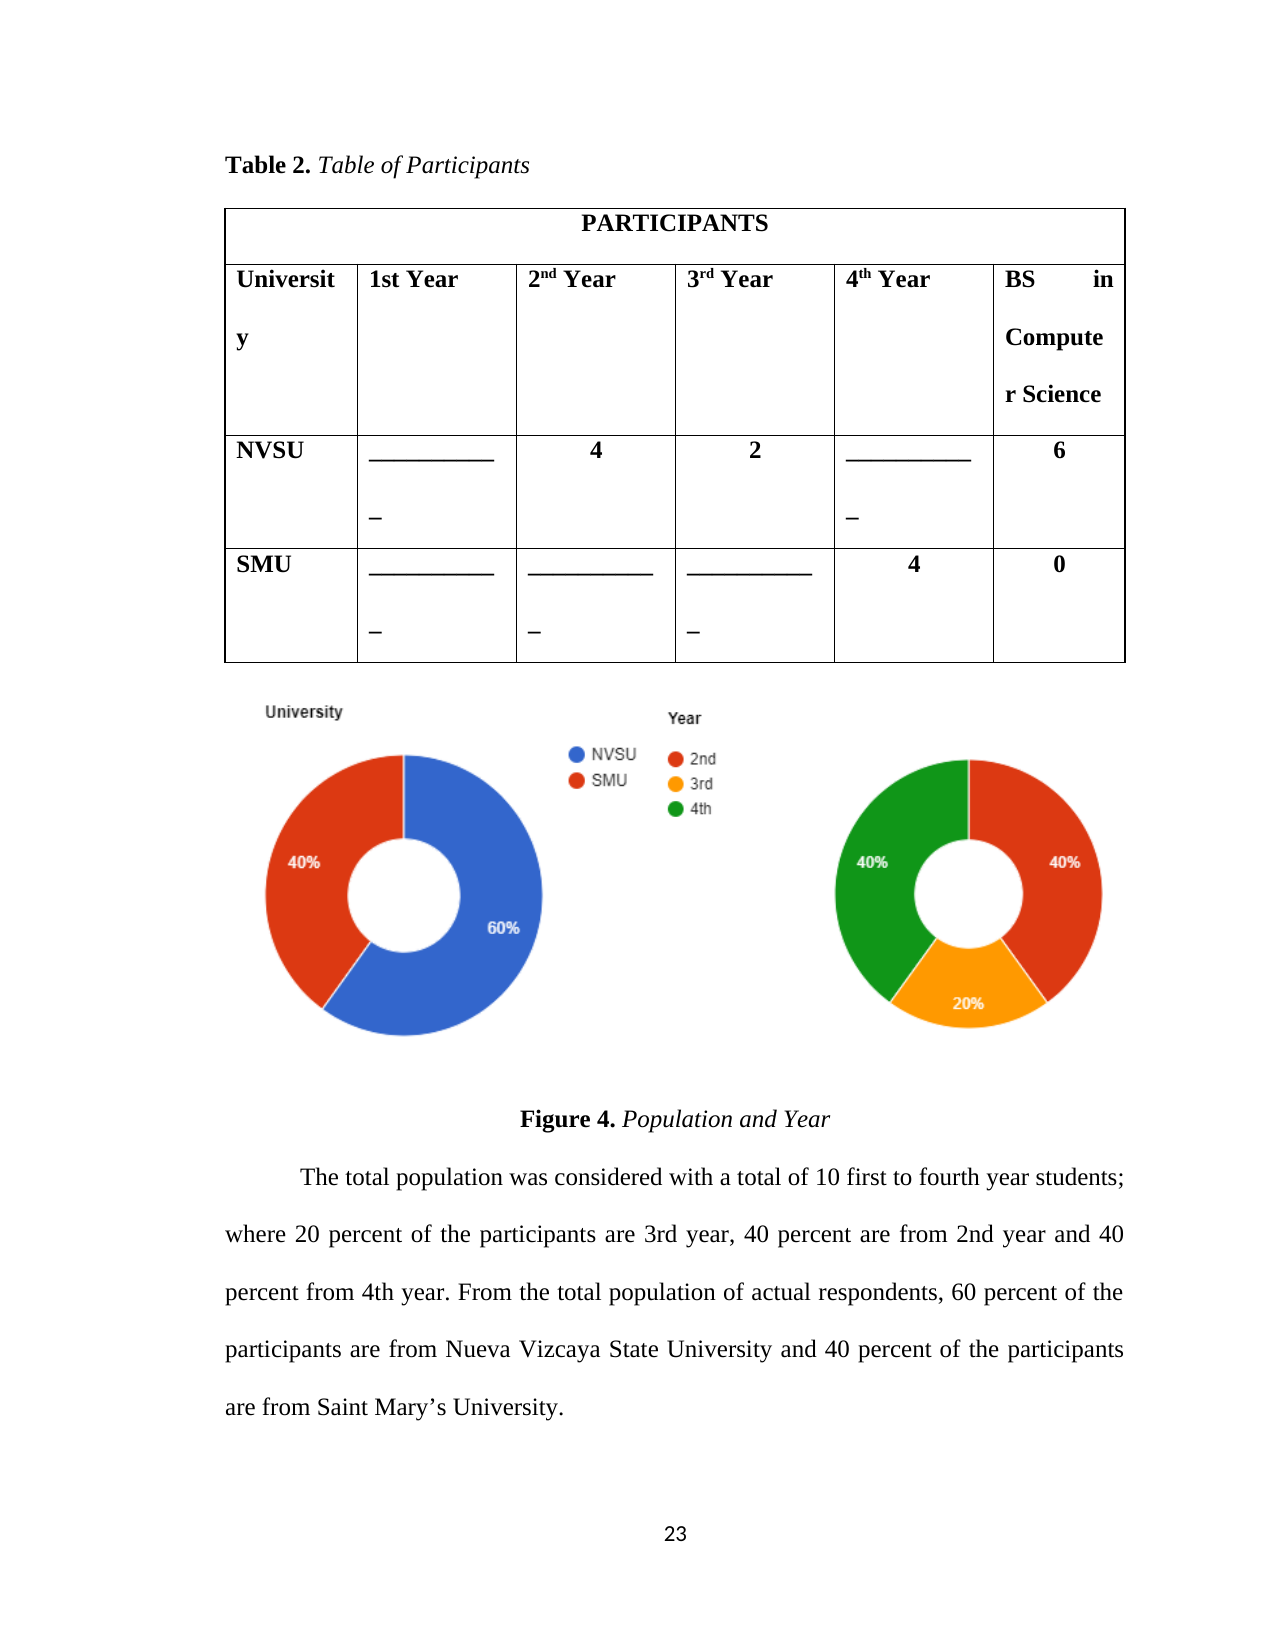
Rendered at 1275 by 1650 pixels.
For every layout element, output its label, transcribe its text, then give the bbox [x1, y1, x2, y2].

table_cell ___________ [358, 436, 516, 548]
table_cell 3rd Year [676, 265, 834, 434]
table_cell 1st Year [358, 265, 516, 434]
table_cell ___________ [835, 436, 993, 548]
table_cell 4th Year [835, 265, 993, 434]
text Table 2. Table of Participants [225, 150, 1125, 179]
picture [225, 686, 648, 1064]
table_cell NVSU [226, 436, 357, 548]
table_cell 2nd Year [517, 265, 675, 434]
table_cell 2 [676, 436, 834, 548]
picture [650, 693, 1125, 1047]
table_cell 6 [994, 436, 1124, 548]
table_cell University [226, 265, 357, 434]
table_cell SMU [226, 549, 357, 662]
table_cell ___________ [358, 549, 516, 662]
table_cell 0 [994, 549, 1124, 662]
text The total population was considered with a total of 10 first to fourth year students; where 20 percent of the participants are 3rd year, 40 percent are from 2nd year and 40 percent from 4th year. From the total population of actual respondents, 60 percent of the participants are from Nueva Vizcaya State University and 40 percent of the participants are from Saint Mary’s University. [225, 1162, 1125, 1421]
table_cell 4 [835, 549, 993, 662]
table_cell ___________ [676, 549, 834, 662]
table_cell 4 [517, 436, 675, 548]
table_cell BS in Computer Science [994, 265, 1124, 434]
table_cell ___________ [517, 549, 675, 662]
table_header PARTICIPANTS [226, 209, 1124, 263]
